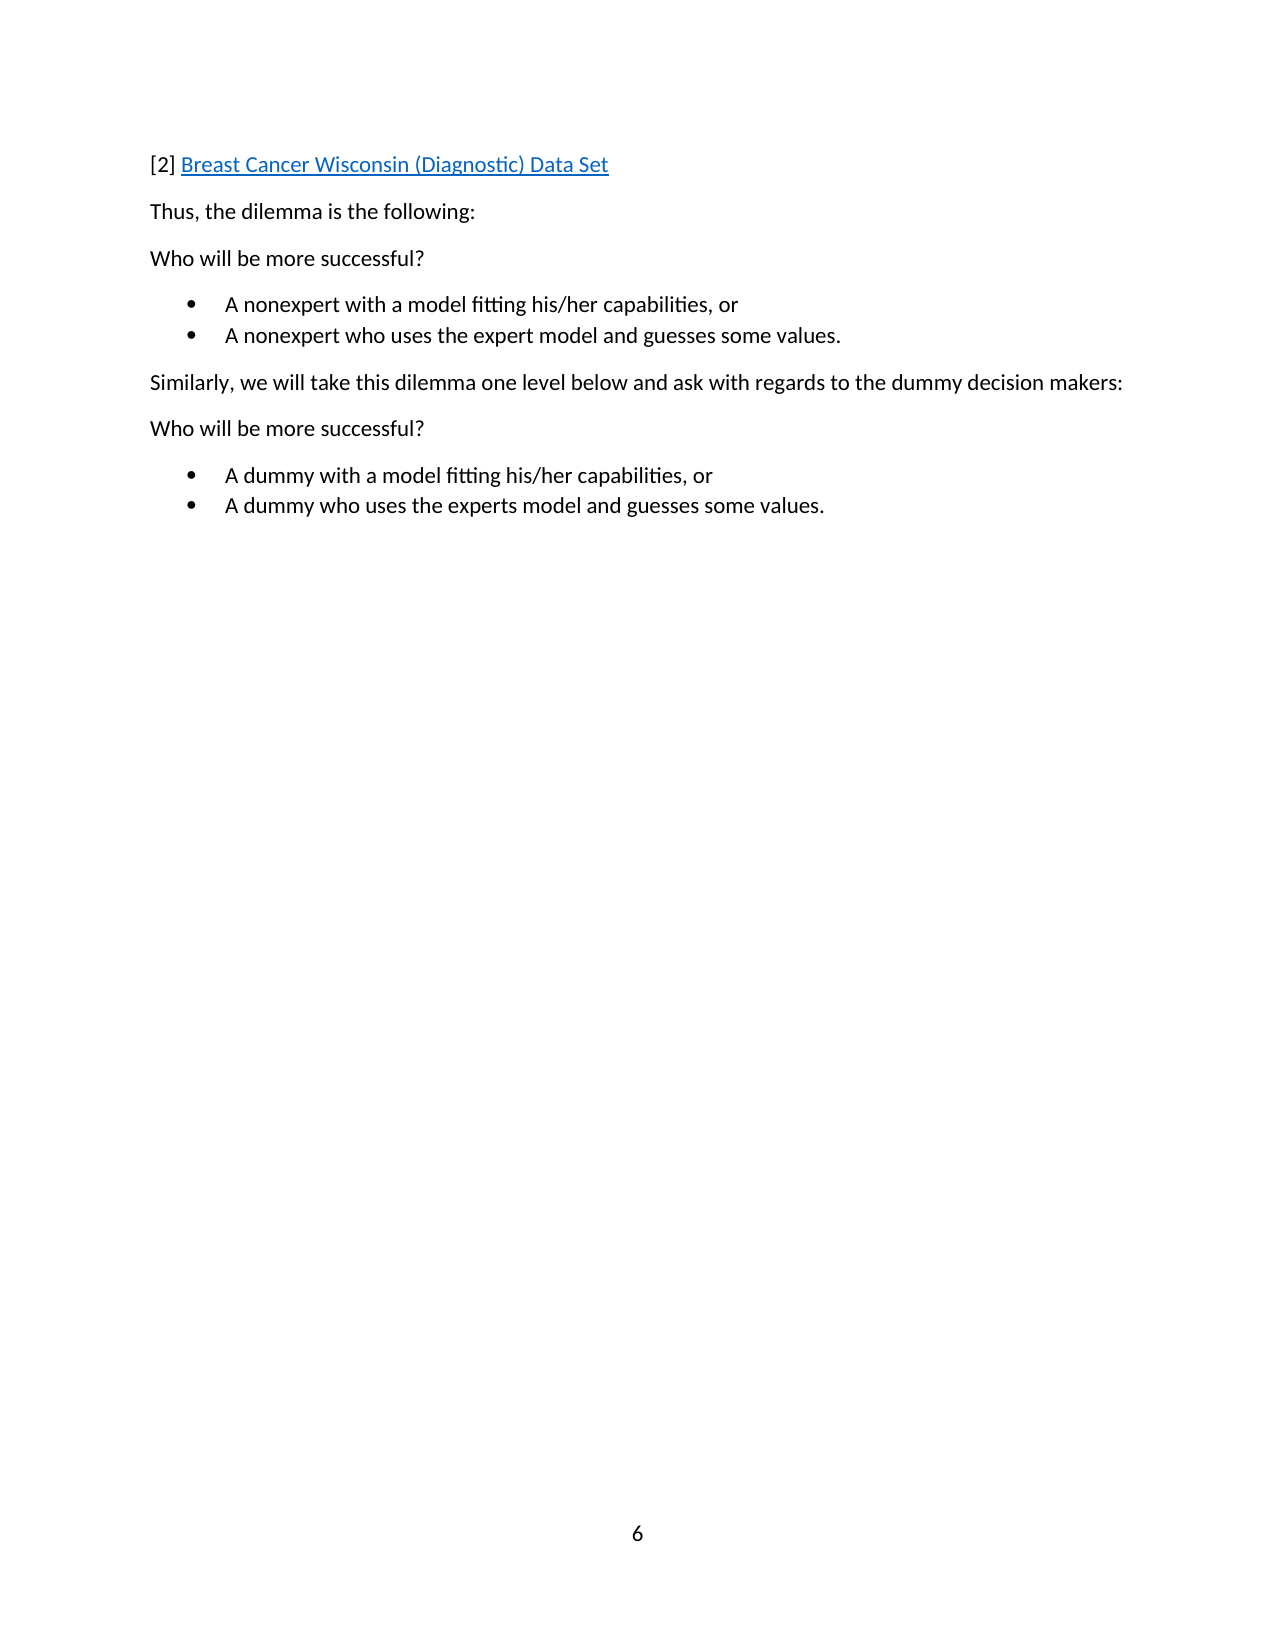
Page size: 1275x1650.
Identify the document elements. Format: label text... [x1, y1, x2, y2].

text Who will be more successful? [150, 414, 1125, 443]
text [2] Breast Cancer Wisconsin (Diagnostic) Data Set [150, 150, 1125, 178]
list A dummy with a model fitting his/her capabilities, or [187, 461, 1125, 489]
text Who will be more successful? [150, 244, 1125, 272]
list A dummy who uses the experts model and guesses some values. [187, 492, 1125, 520]
list A nonexpert with a model fitting his/her capabilities, or [187, 291, 1125, 319]
text Similarly, we will take this dilemma one level below and ask with regards to the dummy decision makers: [150, 368, 1125, 396]
list A nonexpert who uses the expert model and guesses some values. [187, 321, 1125, 349]
text Thus, the dilemma is the following: [150, 197, 1125, 225]
